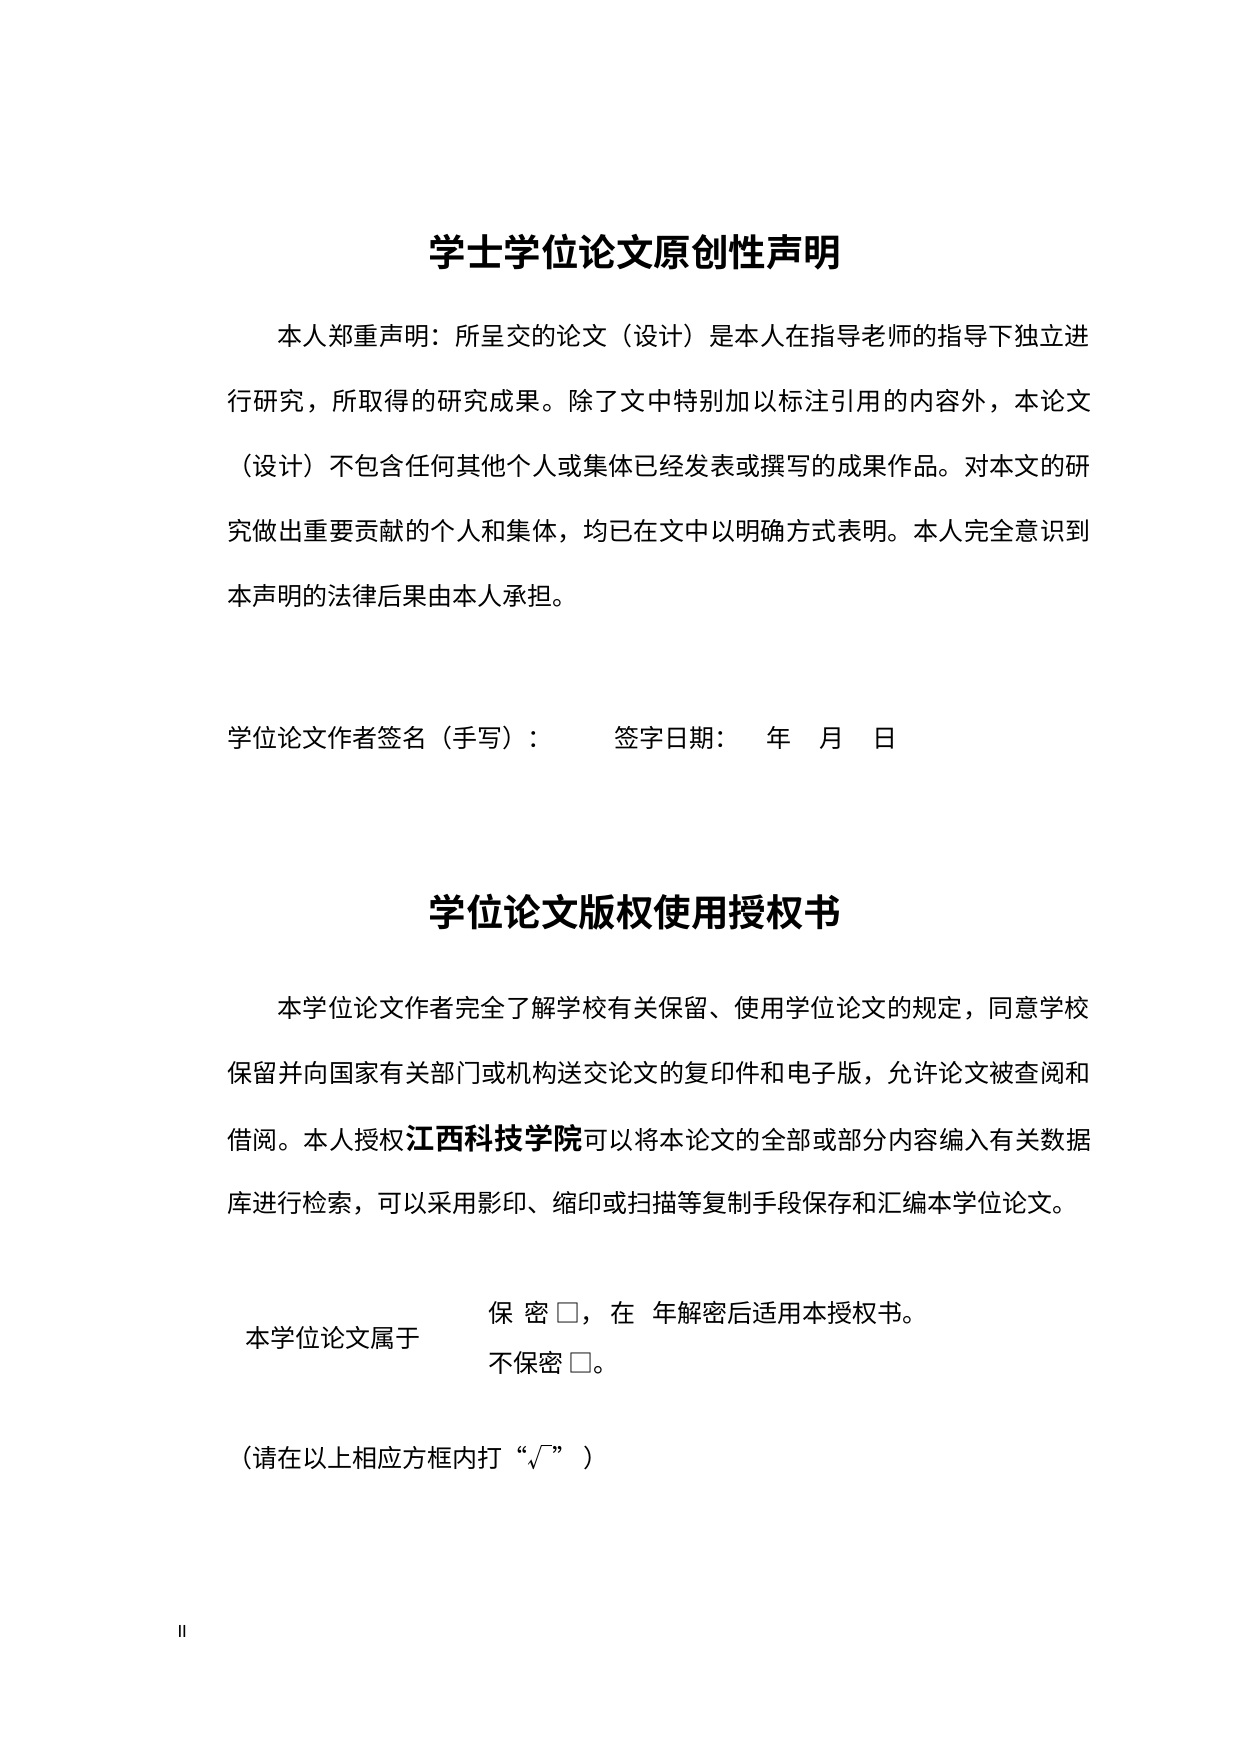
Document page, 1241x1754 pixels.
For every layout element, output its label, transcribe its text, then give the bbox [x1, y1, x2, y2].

text 本学位论文作者完全了解学校有关保留、使用学位论文的规定，同意学校保留并向国家有关部门或机构送交论文的复印件和电子版，允许论文被查阅和借阅。本人授权江西科技学院可以将本论文的全部或部分内容编入有关数据库进行检索，可以采用影印、缩印或扫描等复制手段保存和汇编本学位论文。 [227, 974, 1093, 1234]
text 学位论文作者签名（手写）： 签字日期： 年 月 日 [177, 704, 1093, 769]
text （请在以上相应方框内打“√” ） [177, 1438, 1093, 1474]
text 学士学位论文原创性声明 [177, 208, 1093, 281]
table_header 保 密 □， 在 年解密后适用本授权书。 [477, 1287, 1092, 1336]
text 学位论文版权使用授权书 [177, 868, 1093, 941]
text 本人郑重声明：所呈交的论文（设计）是本人在指导老师的指导下独立进行研究，所取得的研究成果。除了文中特别加以标注引用的内容外，本论文（设计）不包含任何其他个人或集体已经发表或撰写的成果作品。对本文的研究做出重要贡献的个人和集体，均已在文中以明确方式表明。本人完全意识到本声明的法律后果由本人承担。 [227, 302, 1093, 627]
table_cell 不保密 □。 [477, 1337, 1092, 1386]
table_header 本学位论文属于 [178, 1287, 476, 1386]
